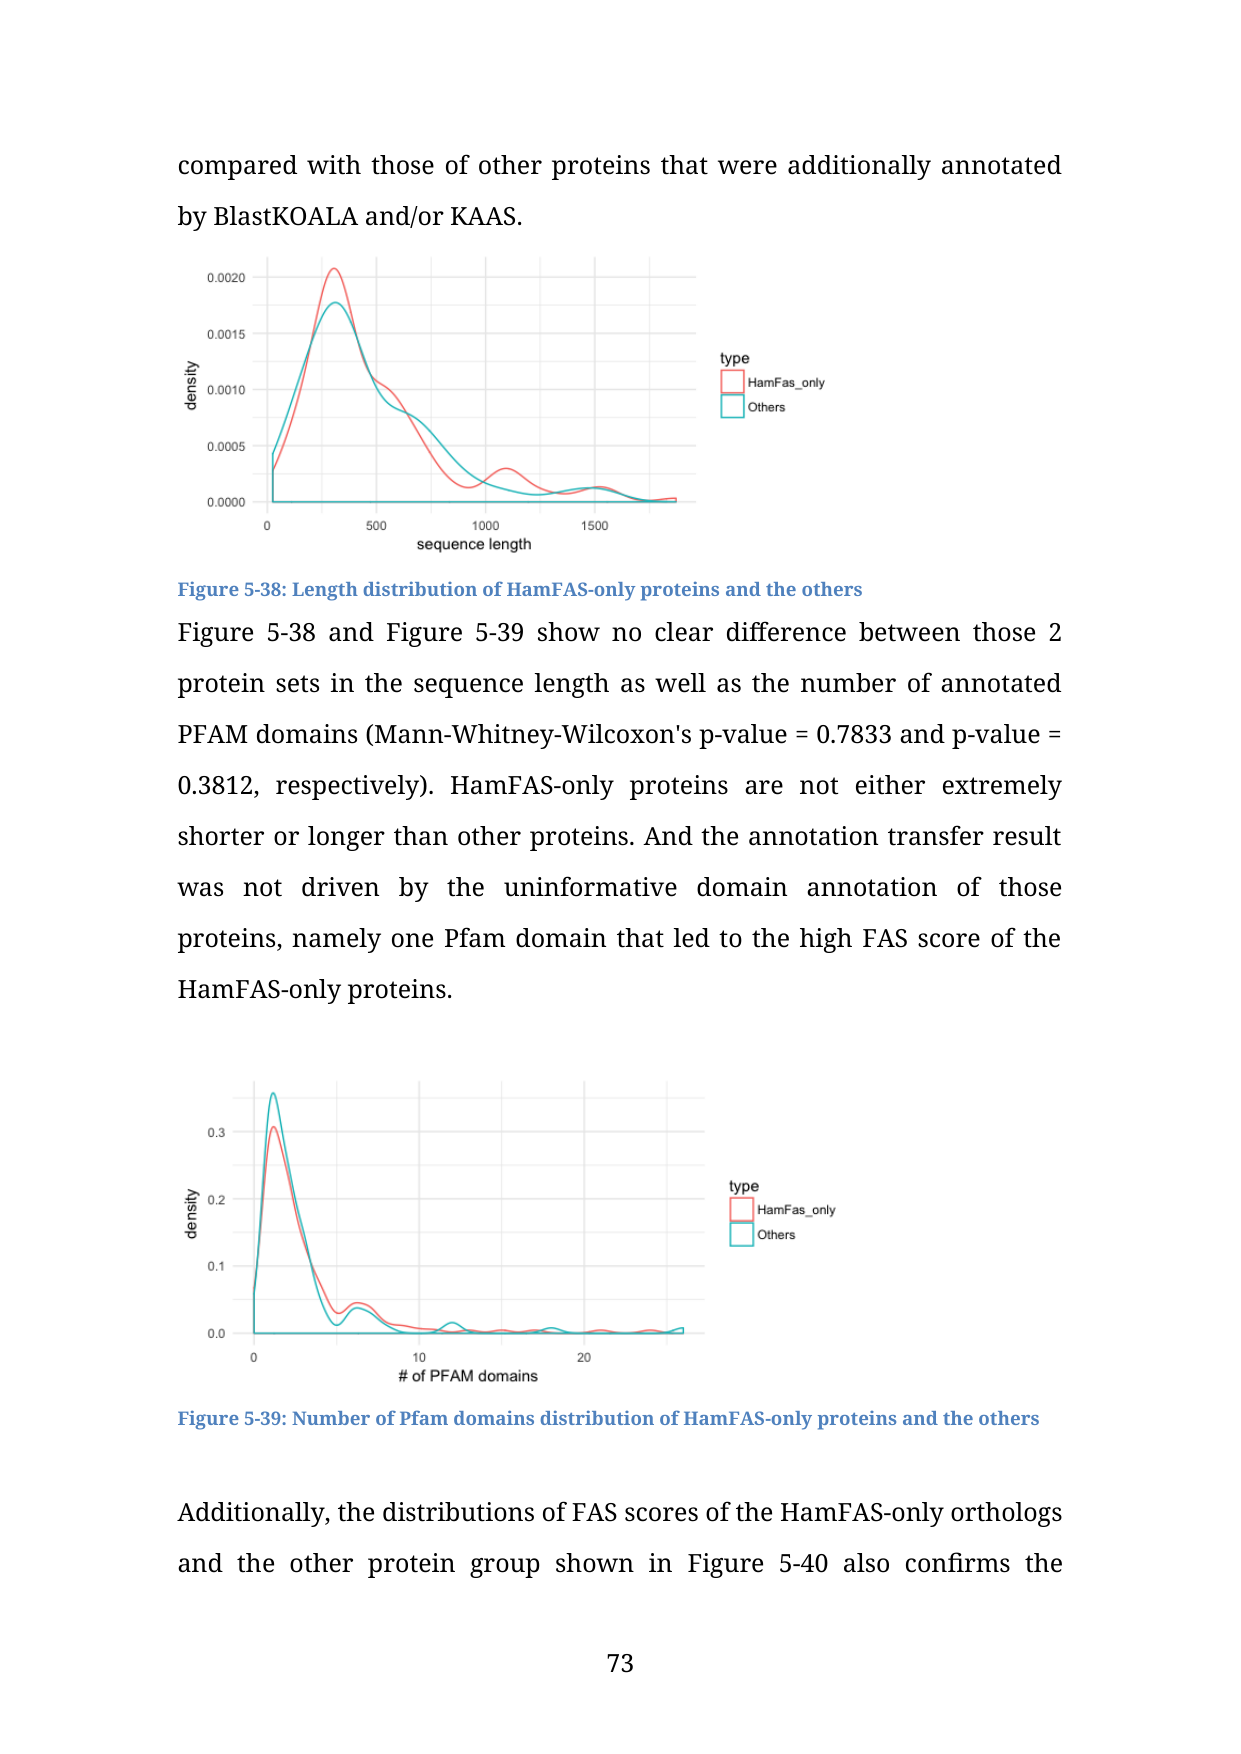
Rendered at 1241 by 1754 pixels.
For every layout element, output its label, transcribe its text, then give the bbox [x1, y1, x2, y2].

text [177, 1494, 1063, 1580]
picture [177, 249, 841, 560]
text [177, 148, 1063, 233]
picture [177, 1073, 852, 1389]
